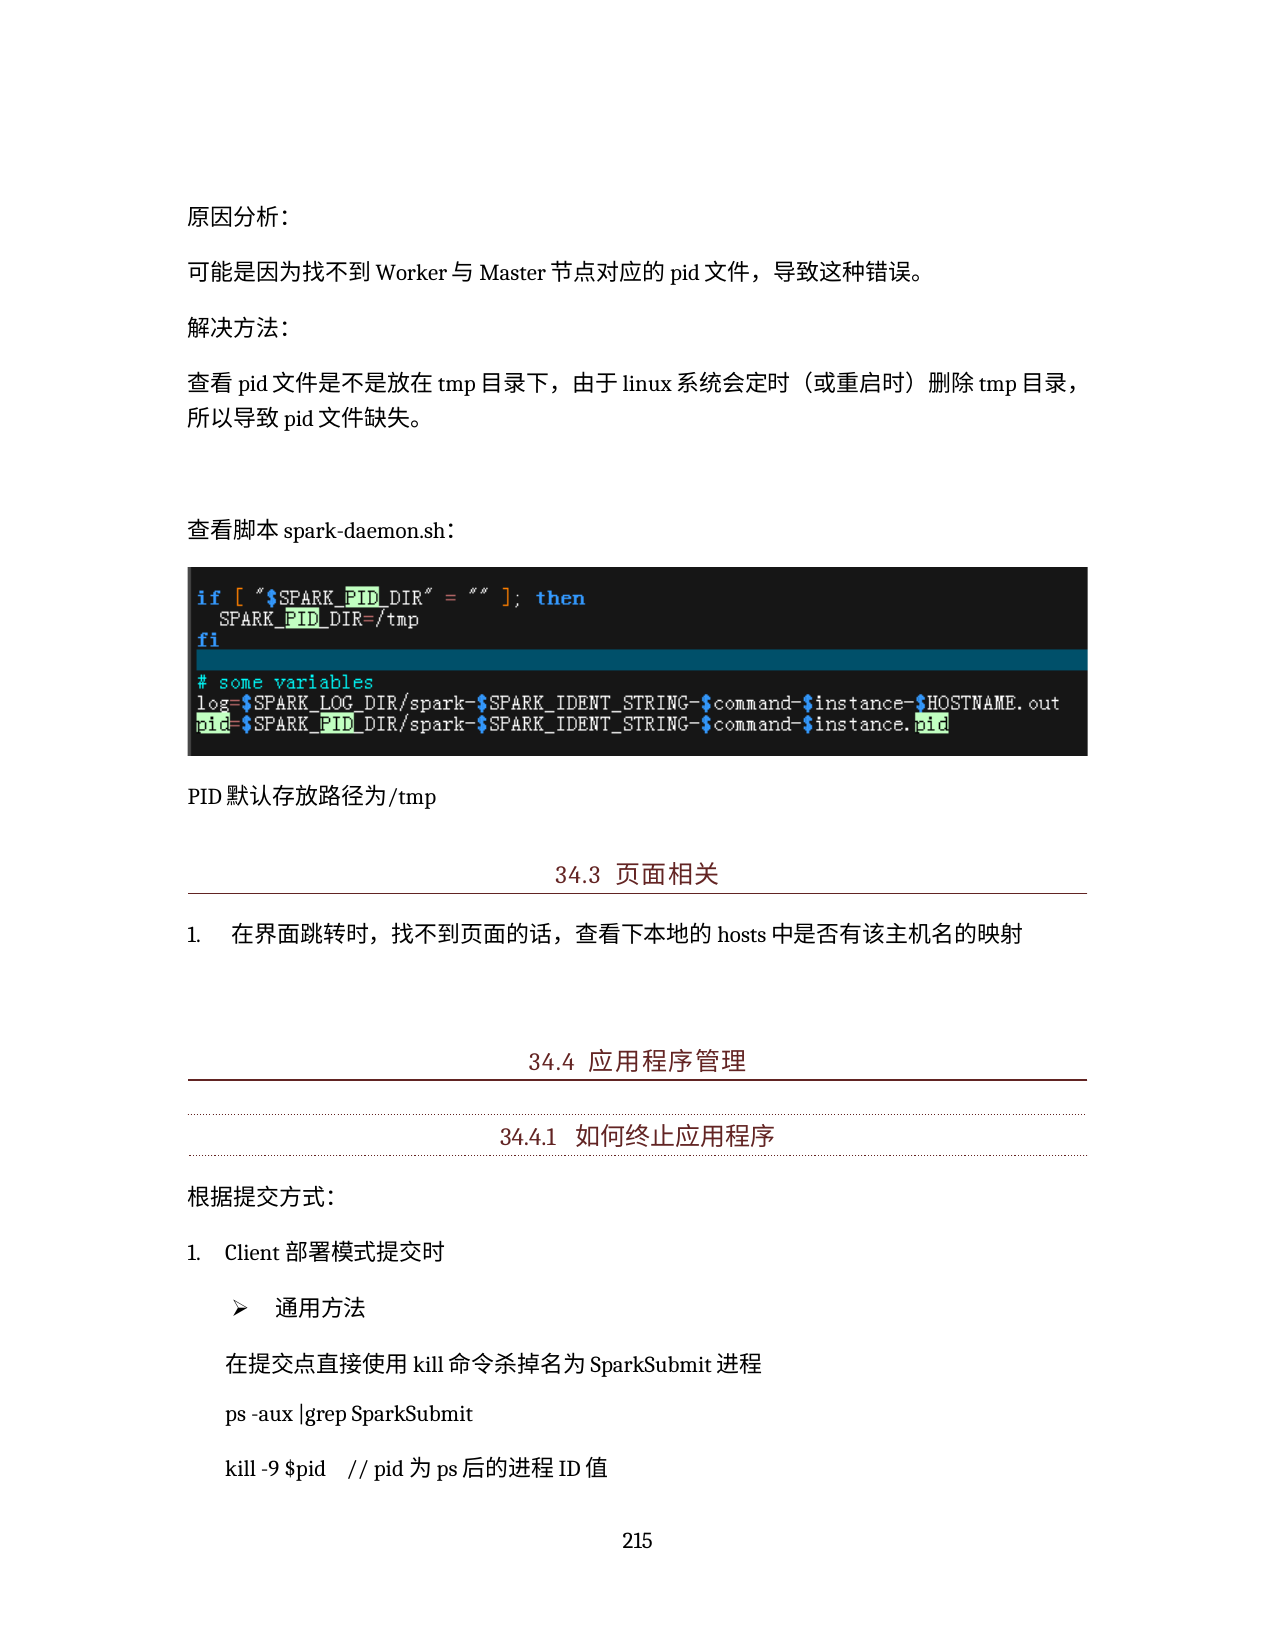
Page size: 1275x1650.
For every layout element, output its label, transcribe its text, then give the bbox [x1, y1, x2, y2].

text 根据提交方式： [187, 1179, 1087, 1212]
text 查看pid文件是不是放在tmp目录下，由于linux系统会定时（或重启时）删除tmp目录，所以导致pid文件缺失。 [187, 365, 1087, 433]
text 可能是因为找不到Worker与Master节点对应的pid文件，导致这种错误。 [187, 254, 1087, 287]
text 原因分析： [187, 198, 1087, 232]
list 通用方法 [231, 1290, 1087, 1323]
list 在界面跳转时，找不到页面的话，查看下本地的hosts中是否有该主机名的映射 [187, 916, 1087, 949]
subtitle 应用程序管理 [187, 1041, 1087, 1081]
text 解决方法： [187, 310, 1087, 343]
text kill -9 $pid // pid 为ps后的进程ID值 [225, 1449, 1087, 1483]
subtitle 如何终止应用程序 [187, 1113, 1087, 1156]
text 在提交点直接使用kill命令杀掉名为SparkSubmit进程 [225, 1346, 1087, 1379]
list Client 部署模式提交时 [187, 1234, 1087, 1267]
picture [187, 567, 1088, 756]
subtitle 页面相关 [187, 854, 1087, 894]
text 查看脚本spark-daemon.sh： [187, 512, 1087, 546]
text ps -aux |grep SparkSubmit [225, 1401, 1087, 1427]
text PID默认存放路径为/tmp [187, 778, 1087, 811]
